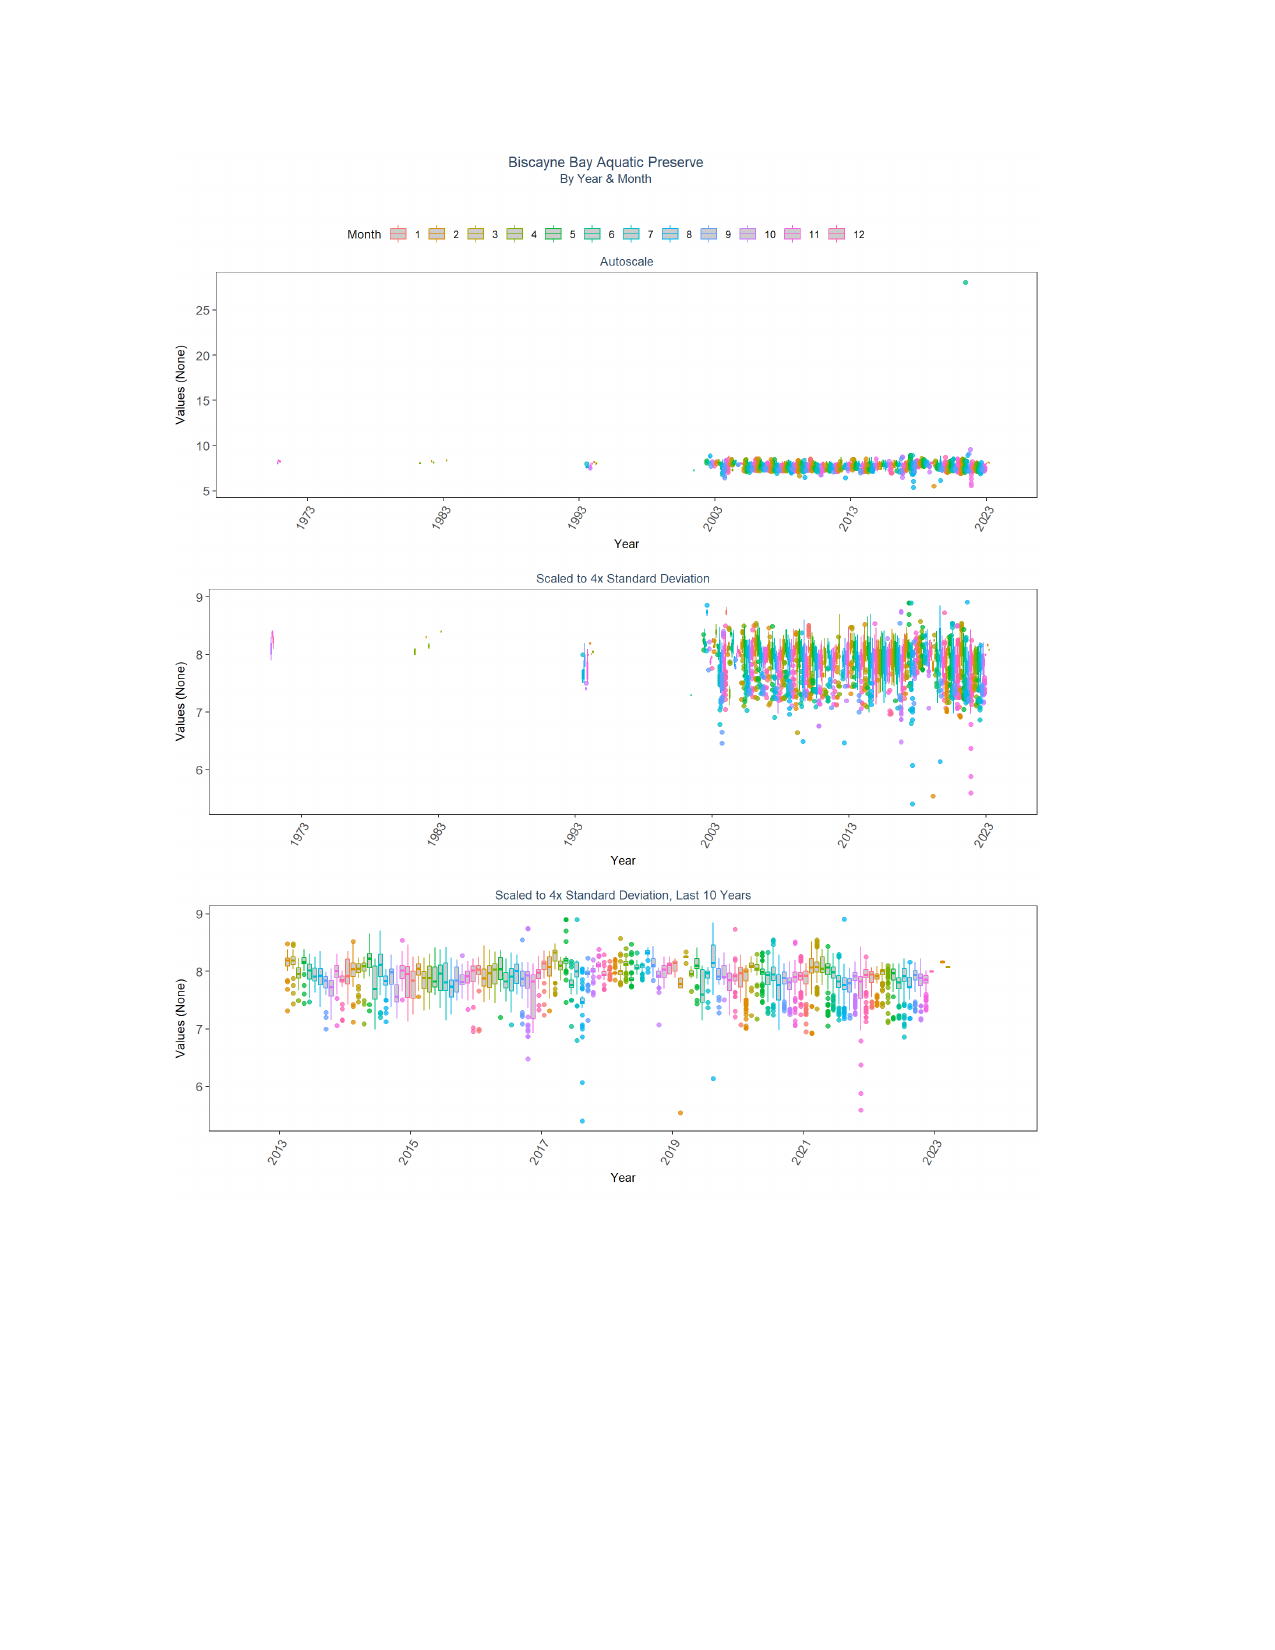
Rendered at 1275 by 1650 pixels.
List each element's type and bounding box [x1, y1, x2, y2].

picture [168, 150, 1044, 1200]
